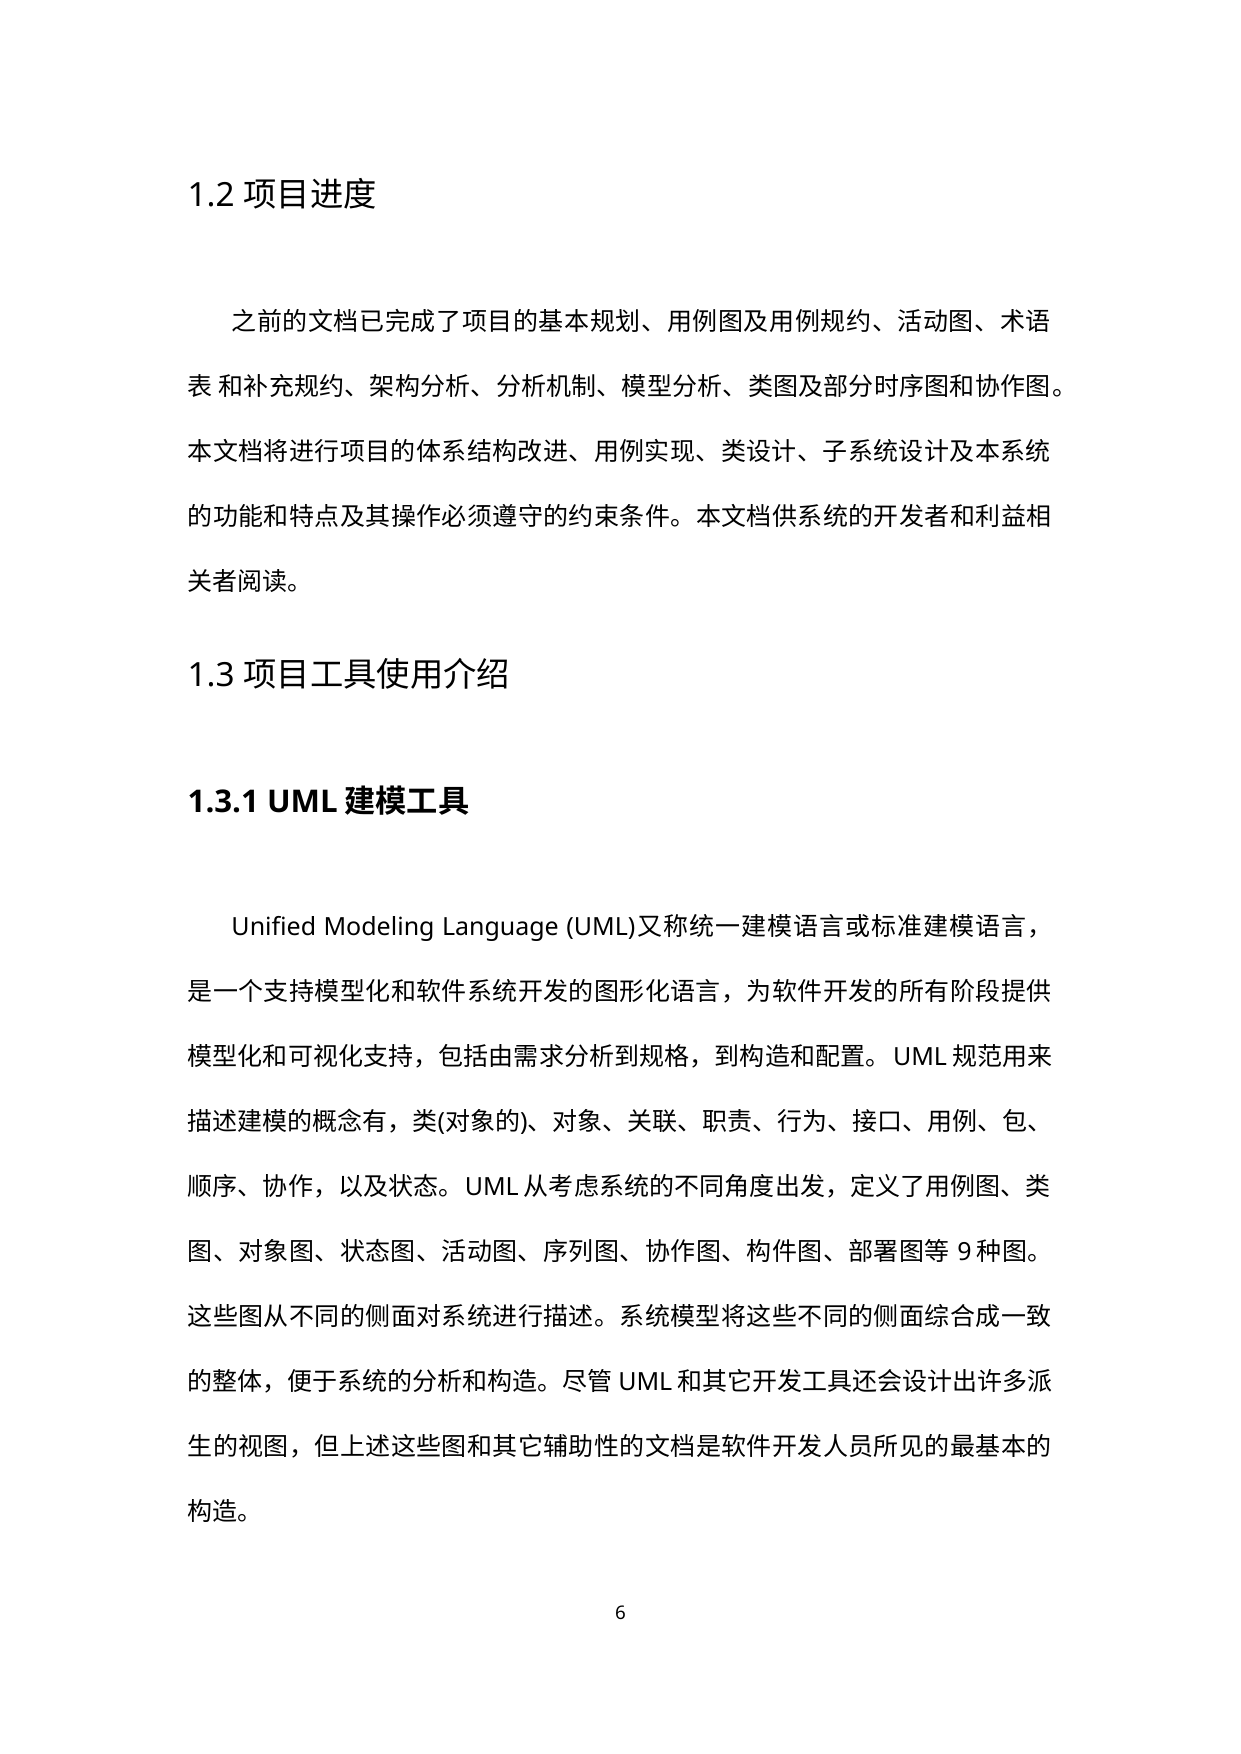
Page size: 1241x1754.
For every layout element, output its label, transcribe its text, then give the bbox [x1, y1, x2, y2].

text Unified Modeling Language (UML)又称统一建模语言或标准建模语言，是一个支持模型化和软件系统开发的图形化语言，为软件开发的所有阶段提供模型化和可视化支持，包括由需求分析到规格，到构造和配置。UML规范用来描述建模的概念有，类(对象的)、对象、关联、职责、行为、接口、用例、包、顺序、协作，以及状态。UML从考虑系统的不同角度出发，定义了用例图、类图、对象图、状态图、活动图、序列图、协作图、构件图、部署图等9种图。这些图从不同的侧面对系统进行描述。系统模型将这些不同的侧面综合成一致的整体，便于系统的分析和构造。尽管UML和其它开发工具还会设计出许多派生的视图，但上述这些图和其它辅助性的文档是软件开发人员所见的最基本的构造。 [187, 892, 1053, 1542]
subtitle 1.3.1 UML建模工具 [187, 767, 1053, 832]
subtitle 1.3 项目工具使用介绍 [187, 639, 1053, 704]
text 之前的文档已完成了项目的基本规划、用例图及用例规约、活动图、术语表 和补充规约、架构分析、分析机制、模型分析、类图及部分时序图和协作图。本文档将进行项目的体系结构改进、用例实现、类设计、子系统设计及本系统的功能和特点及其操作必须遵守的约束条件。本文档供系统的开发者和利益相关者阅读。 [187, 287, 1053, 612]
subtitle 1.2 项目进度 [187, 160, 1053, 225]
